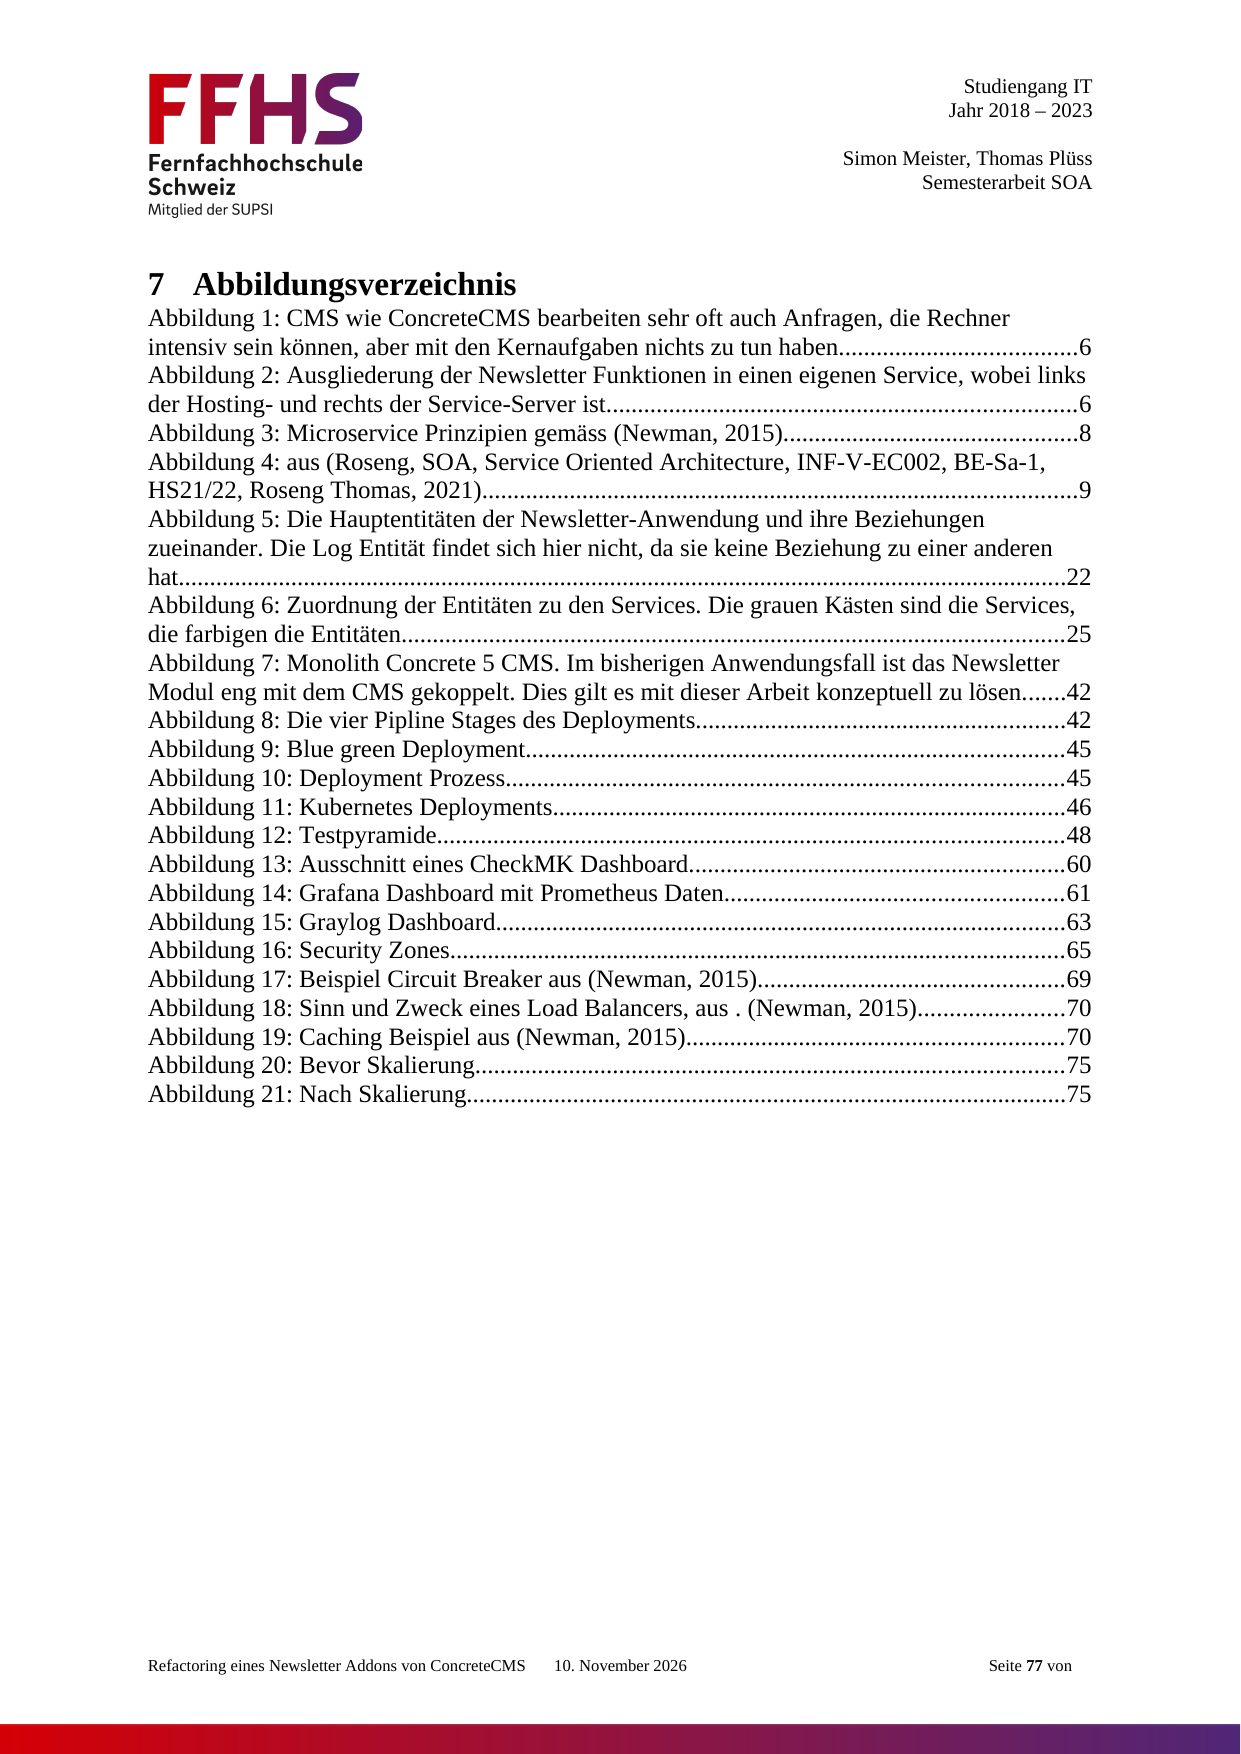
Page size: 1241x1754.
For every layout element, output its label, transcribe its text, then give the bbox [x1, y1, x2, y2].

text Abbildung 15: Graylog Dashboard 63 [148, 907, 1092, 935]
text Abbildung 2: Ausgliederung der Newsletter Funktionen in einen eigenen Service, wobei links der Hosting- und rechts der Service-Server ist. 6 [148, 360, 1092, 418]
picture [148, 73, 363, 218]
text Abbildung 16: Security Zones 65 [148, 935, 1092, 964]
text Abbildung 18: Sinn und Zweck eines Load Balancers, aus . (Newman, 2015) 70 [148, 993, 1092, 1022]
text Abbildung 1: CMS wie ConcreteCMS bearbeiten sehr oft auch Anfragen, die Rechner intensiv sein können, aber mit den Kernaufgaben nichts zu tun haben. 6 [148, 303, 1092, 360]
text Abbildung 21: Nach Skalierung 75 [148, 1079, 1092, 1108]
subtitle Abbildungsverzeichnis [148, 264, 1092, 303]
text Abbildung 10: Deployment Prozess 45 [148, 763, 1092, 792]
picture [0, 1724, 1241, 1754]
text Abbildung 13: Ausschnitt eines CheckMK Dashboard. 60 [148, 849, 1092, 878]
text Abbildung 17: Beispiel Circuit Breaker aus (Newman, 2015). 69 [148, 964, 1092, 993]
text Abbildung 5: Die Hauptentitäten der Newsletter-Anwendung und ihre Beziehungen zueinander. Die Log Entität findet sich hier nicht, da sie keine Beziehung zu einer anderen hat. 22 [148, 504, 1092, 590]
text Abbildung 4: aus (Roseng, SOA, Service Oriented Architecture, INF-V-EC002, BE-Sa-1, HS21/22, Roseng Thomas, 2021). 9 [148, 447, 1092, 504]
text Abbildung 14: Grafana Dashboard mit Prometheus Daten 61 [148, 878, 1092, 907]
text Abbildung 19: Caching Beispiel aus (Newman, 2015). 70 [148, 1022, 1092, 1050]
text Abbildung 11: Kubernetes Deployments 46 [148, 792, 1092, 820]
text Abbildung 7: Monolith Concrete 5 CMS. Im bisherigen Anwendungsfall ist das Newsletter Modul eng mit dem CMS gekoppelt. Dies gilt es mit dieser Arbeit konzeptuell zu lösen. 42 [148, 648, 1092, 705]
text Abbildung 9: Blue green Deployment 45 [148, 734, 1092, 763]
text Abbildung 6: Zuordnung der Entitäten zu den Services. Die grauen Kästen sind die Services, die farbigen die Entitäten. 25 [148, 590, 1092, 648]
text Abbildung 12: Testpyramide 48 [148, 820, 1092, 849]
text Abbildung 3: Microservice Prinzipien gemäss (Newman, 2015). 8 [148, 418, 1092, 447]
text Abbildung 8: Die vier Pipline Stages des Deployments. 42 [148, 705, 1092, 734]
text Abbildung 20: Bevor Skalierung 75 [148, 1050, 1092, 1079]
